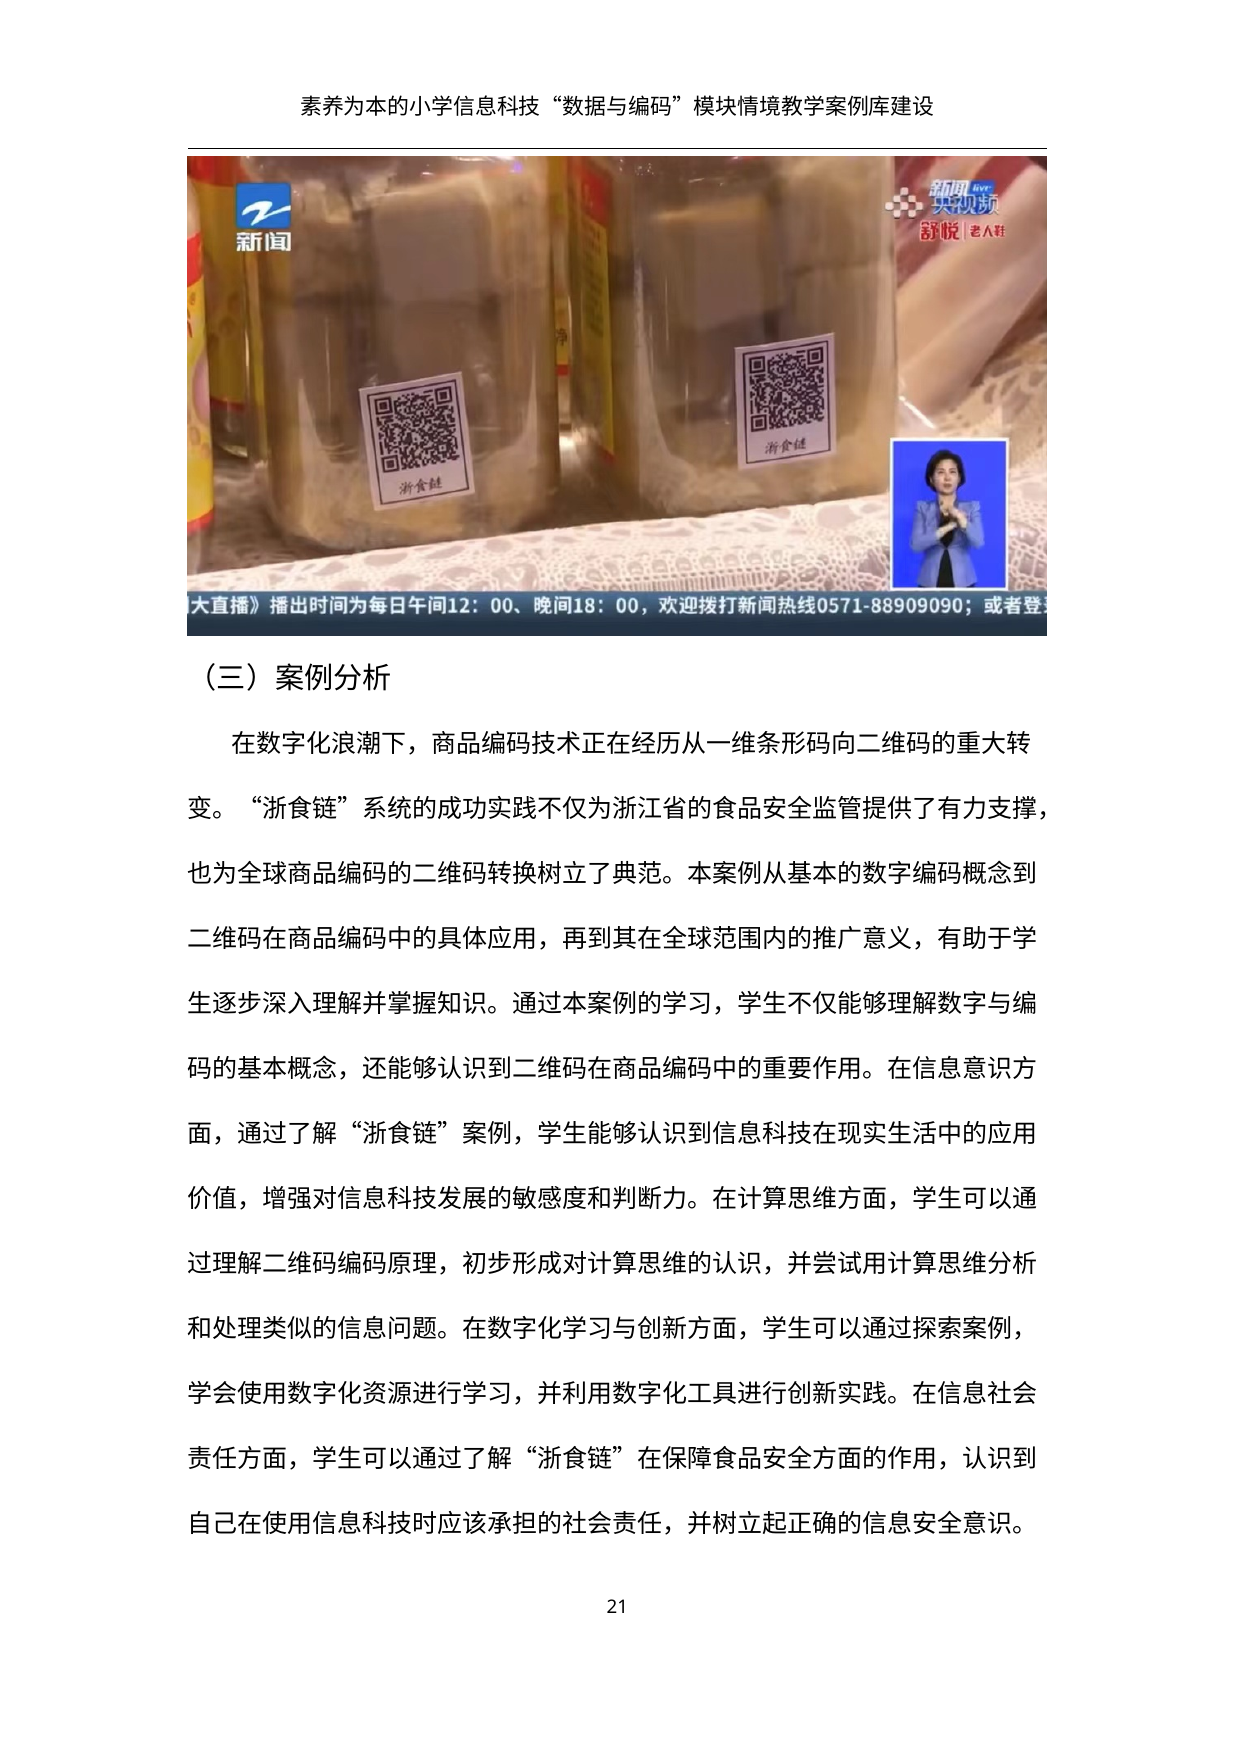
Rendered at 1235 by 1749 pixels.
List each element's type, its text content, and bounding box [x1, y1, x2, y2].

picture [187, 156, 1047, 636]
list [187, 709, 1047, 1554]
list （三）案例分析 [187, 636, 1047, 709]
